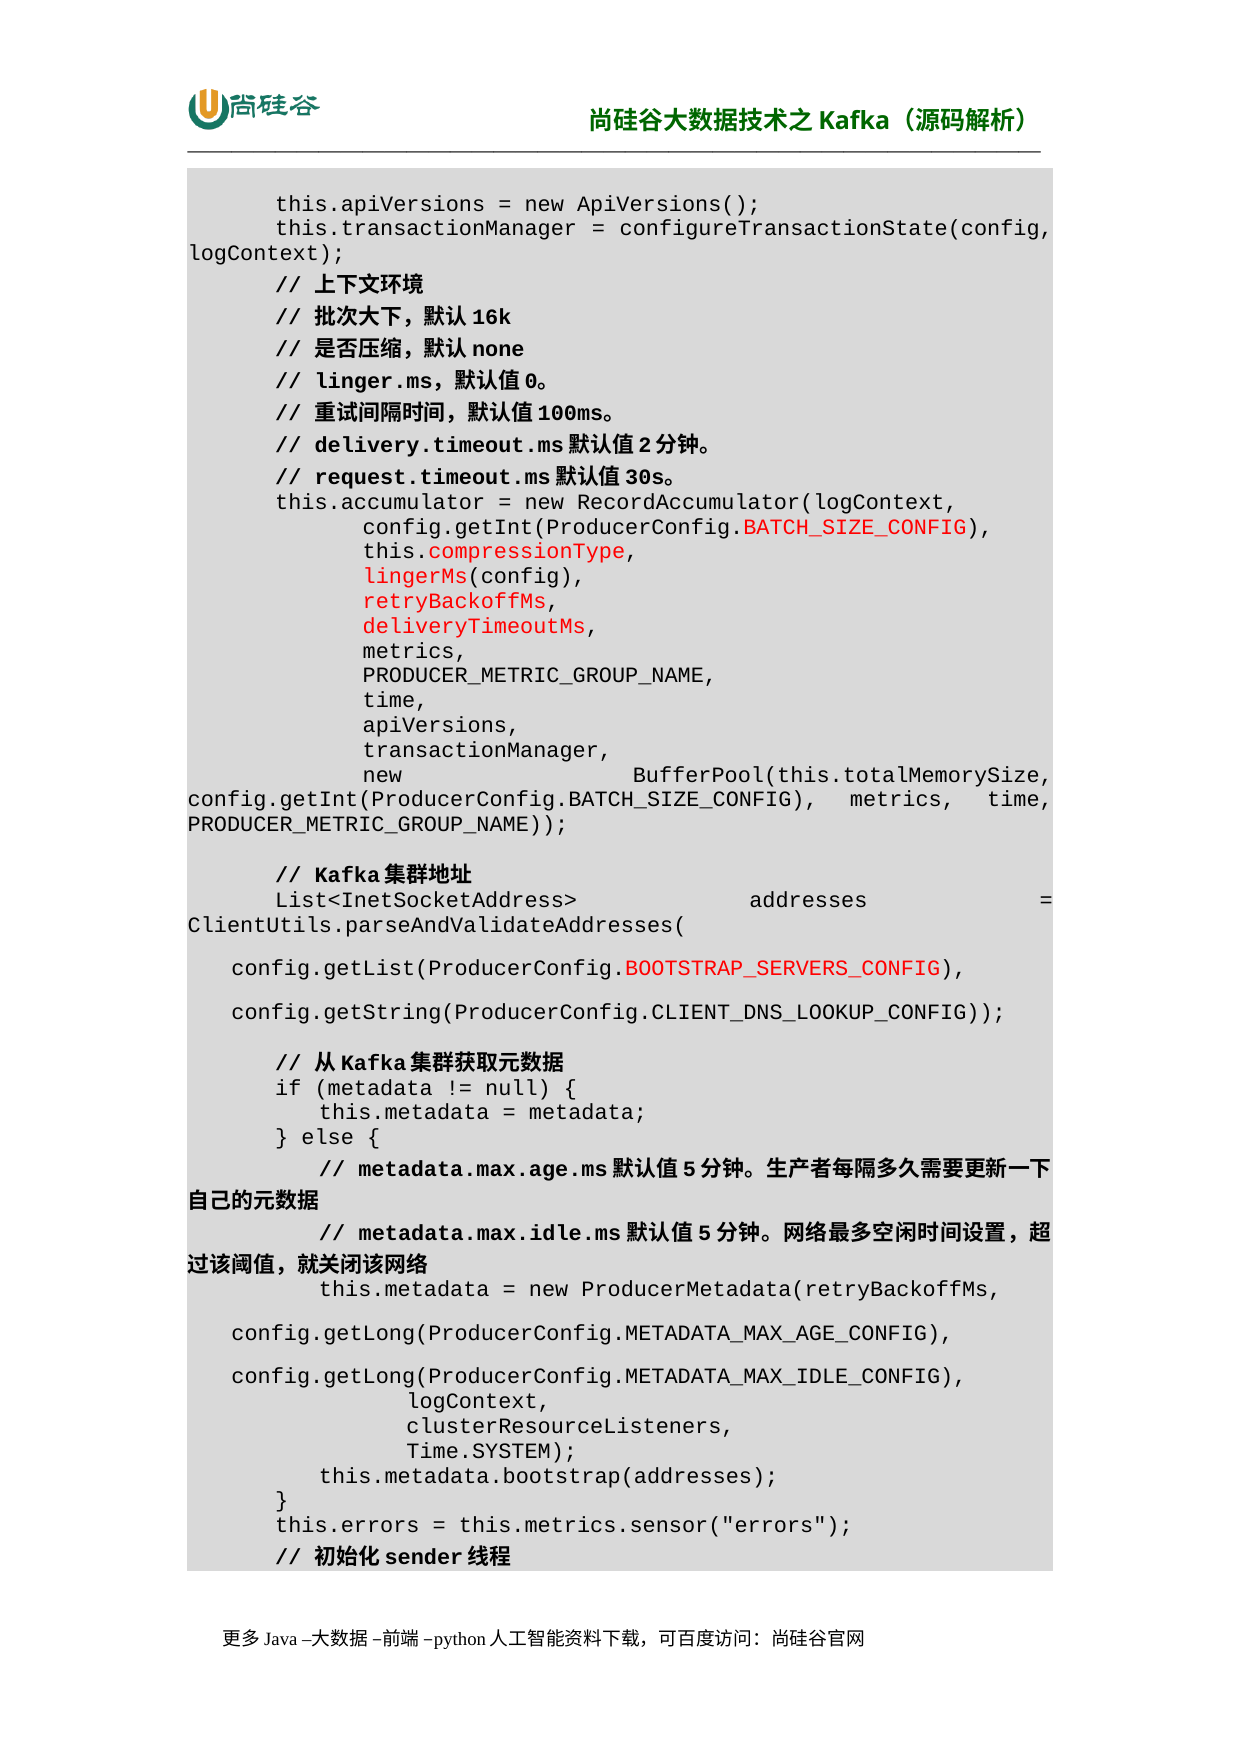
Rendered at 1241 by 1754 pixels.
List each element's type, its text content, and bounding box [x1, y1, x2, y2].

text // metadata.max.age.ms默认值5分钟。生产者每隔多久需要更新一下自己的元数据 [187, 1151, 1053, 1215]
text transactionManager, [187, 739, 1053, 764]
text // metadata.max.idle.ms默认值5分钟。网络最多空闲时间设置，超过该阈值，就关闭该网络 [187, 1215, 1053, 1278]
text time, [187, 689, 1053, 714]
text // Kafka集群地址 [187, 857, 1053, 889]
text config.getInt(ProducerConfig.BATCH_SIZE_CONFIG), [187, 516, 1053, 541]
text } else { [187, 1126, 1053, 1151]
text this.compressionType, [187, 541, 1053, 565]
text lingerMs(config), [187, 565, 1053, 590]
text // 批次大下，默认16k [187, 299, 1053, 331]
text this.errors = this.metrics.sensor("errors"); [187, 1514, 1053, 1539]
text // 从Kafka集群获取元数据 [187, 1045, 1053, 1077]
text retryBackoffMs, [187, 590, 1053, 615]
text metrics, [187, 640, 1053, 664]
text Time.SYSTEM); [187, 1440, 1053, 1465]
text this.metadata = metadata; [187, 1101, 1053, 1126]
text List<InetSocketAddress> addresses = ClientUtils.parseAndValidateAddresses( [187, 889, 1053, 938]
text this.metadata = new ProducerMetadata(retryBackoffMs, [187, 1278, 1053, 1303]
text this.metadata.bootstrap(addresses); [187, 1465, 1053, 1489]
text // 初始化sender线程 [187, 1539, 1053, 1571]
picture [187, 88, 320, 130]
text apiVersions, [187, 714, 1053, 739]
text this.apiVersions = new ApiVersions(); [187, 193, 1053, 218]
text // 上下文环境 [187, 267, 1053, 299]
text // linger.ms，默认值0。 [187, 363, 1053, 395]
text new BufferPool(this.totalMemorySize, config.getInt(ProducerConfig.BATCH_SIZE_CONFIG), metrics, time, PRODUCER_METRIC_GROUP_NAME)); [187, 764, 1053, 838]
text config.getLong(ProducerConfig.METADATA_MAX_AGE_CONFIG), [187, 1303, 1053, 1347]
text // 是否压缩，默认none [187, 331, 1053, 363]
text logContext, [187, 1390, 1053, 1415]
text deliveryTimeoutMs, [187, 615, 1053, 640]
text this.accumulator = new RecordAccumulator(logContext, [187, 491, 1053, 516]
text this.transactionManager = configureTransactionState(config, logContext); [187, 218, 1053, 267]
text } [187, 1489, 1053, 1514]
text config.getList(ProducerConfig.BOOTSTRAP_SERVERS_CONFIG), [187, 938, 1053, 982]
text if (metadata != null) { [187, 1077, 1053, 1101]
text clusterResourceListeners, [187, 1415, 1053, 1440]
text // request.timeout.ms默认值30s。 [187, 459, 1053, 491]
text config.getLong(ProducerConfig.METADATA_MAX_IDLE_CONFIG), [187, 1347, 1053, 1390]
text // delivery.timeout.ms默认值2分钟。 [187, 427, 1053, 459]
text // 重试间隔时间，默认值100ms。 [187, 395, 1053, 427]
text PRODUCER_METRIC_GROUP_NAME, [187, 664, 1053, 689]
text config.getString(ProducerConfig.CLIENT_DNS_LOOKUP_CONFIG)); [187, 982, 1053, 1026]
